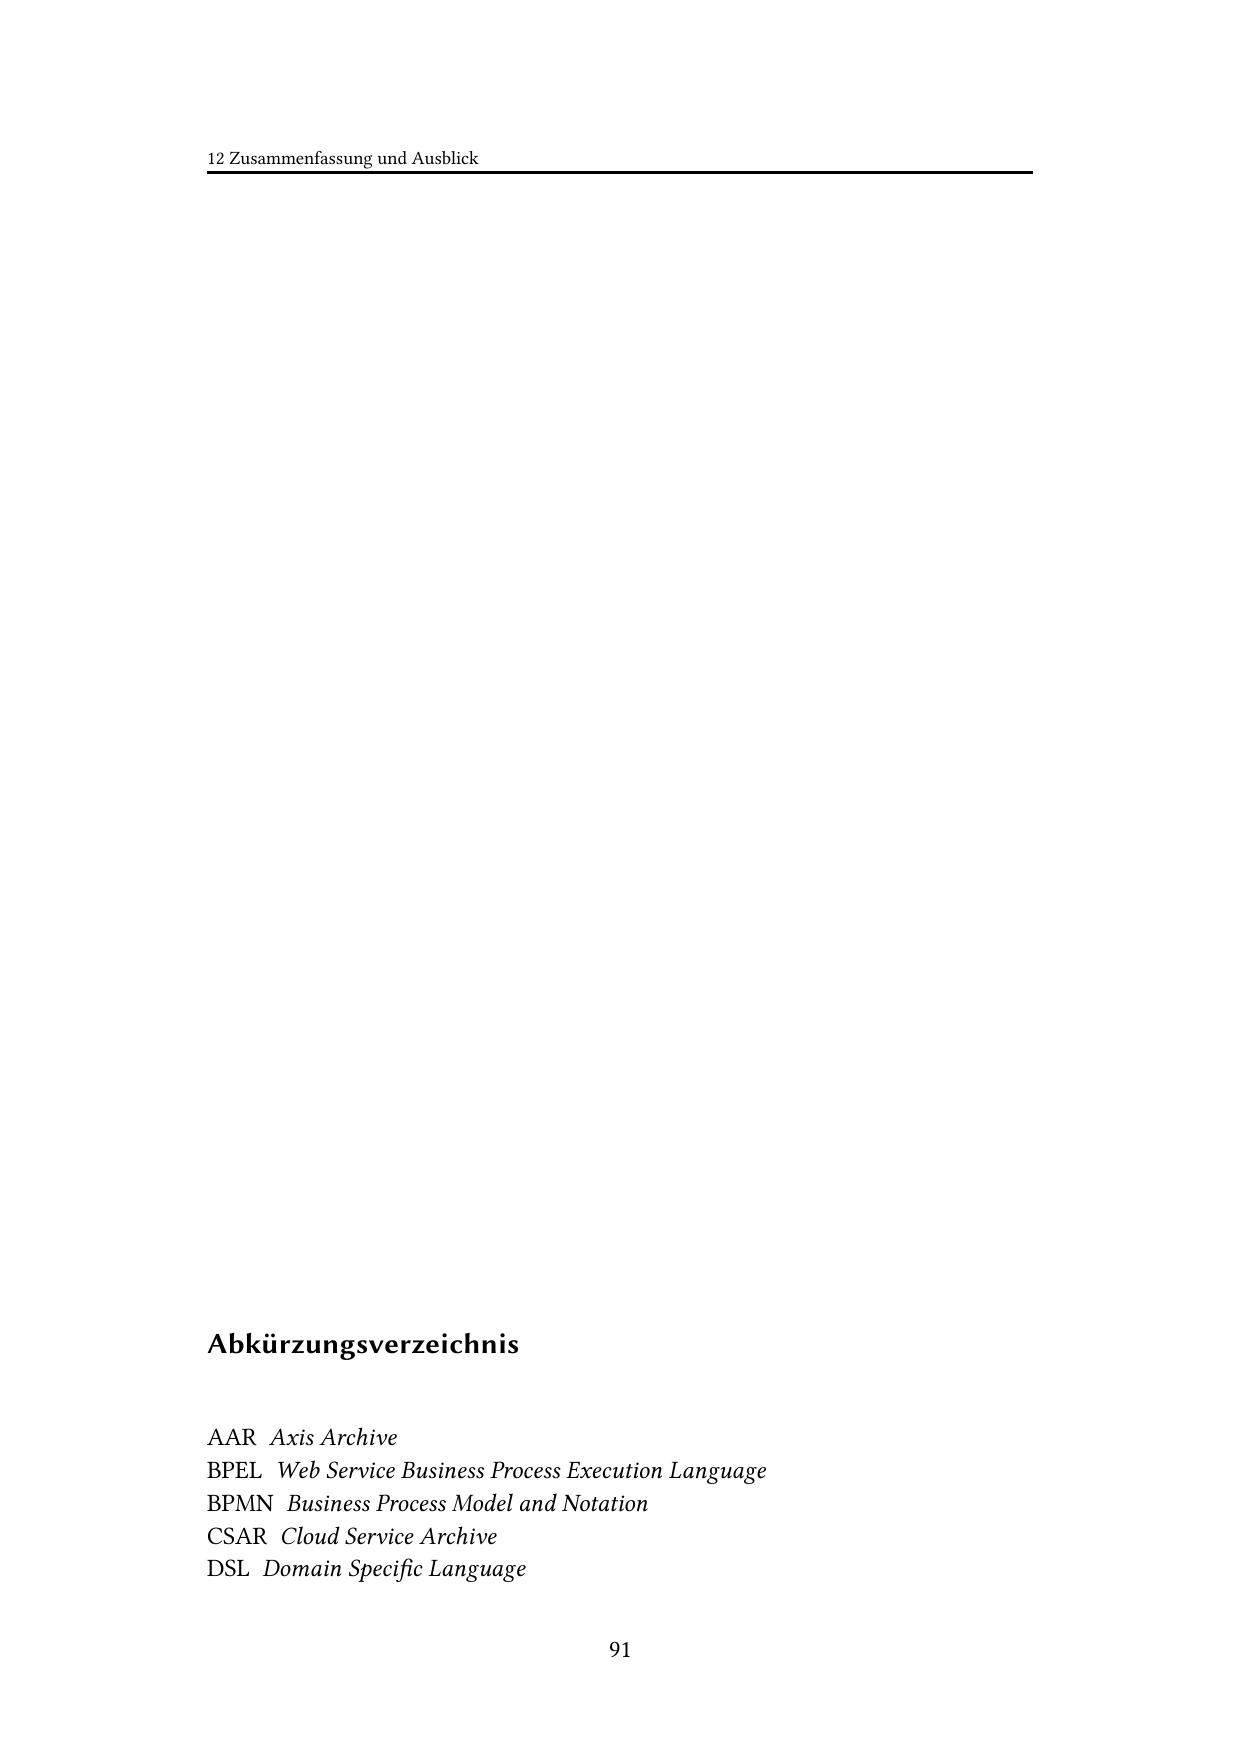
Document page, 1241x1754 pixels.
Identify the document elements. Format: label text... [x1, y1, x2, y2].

text CSAR Cloud Service Archive [207, 1522, 1033, 1550]
text BPMN Business Process Model and Notation [207, 1489, 1033, 1517]
text BPEL Web Service Business Process Execution Language [207, 1456, 1033, 1484]
text DSL Domain Specific Language [207, 1554, 1033, 1583]
text AAR Axis Archive [207, 1423, 1033, 1452]
subtitle Abkürzungsverzeichnis [207, 1327, 1033, 1361]
